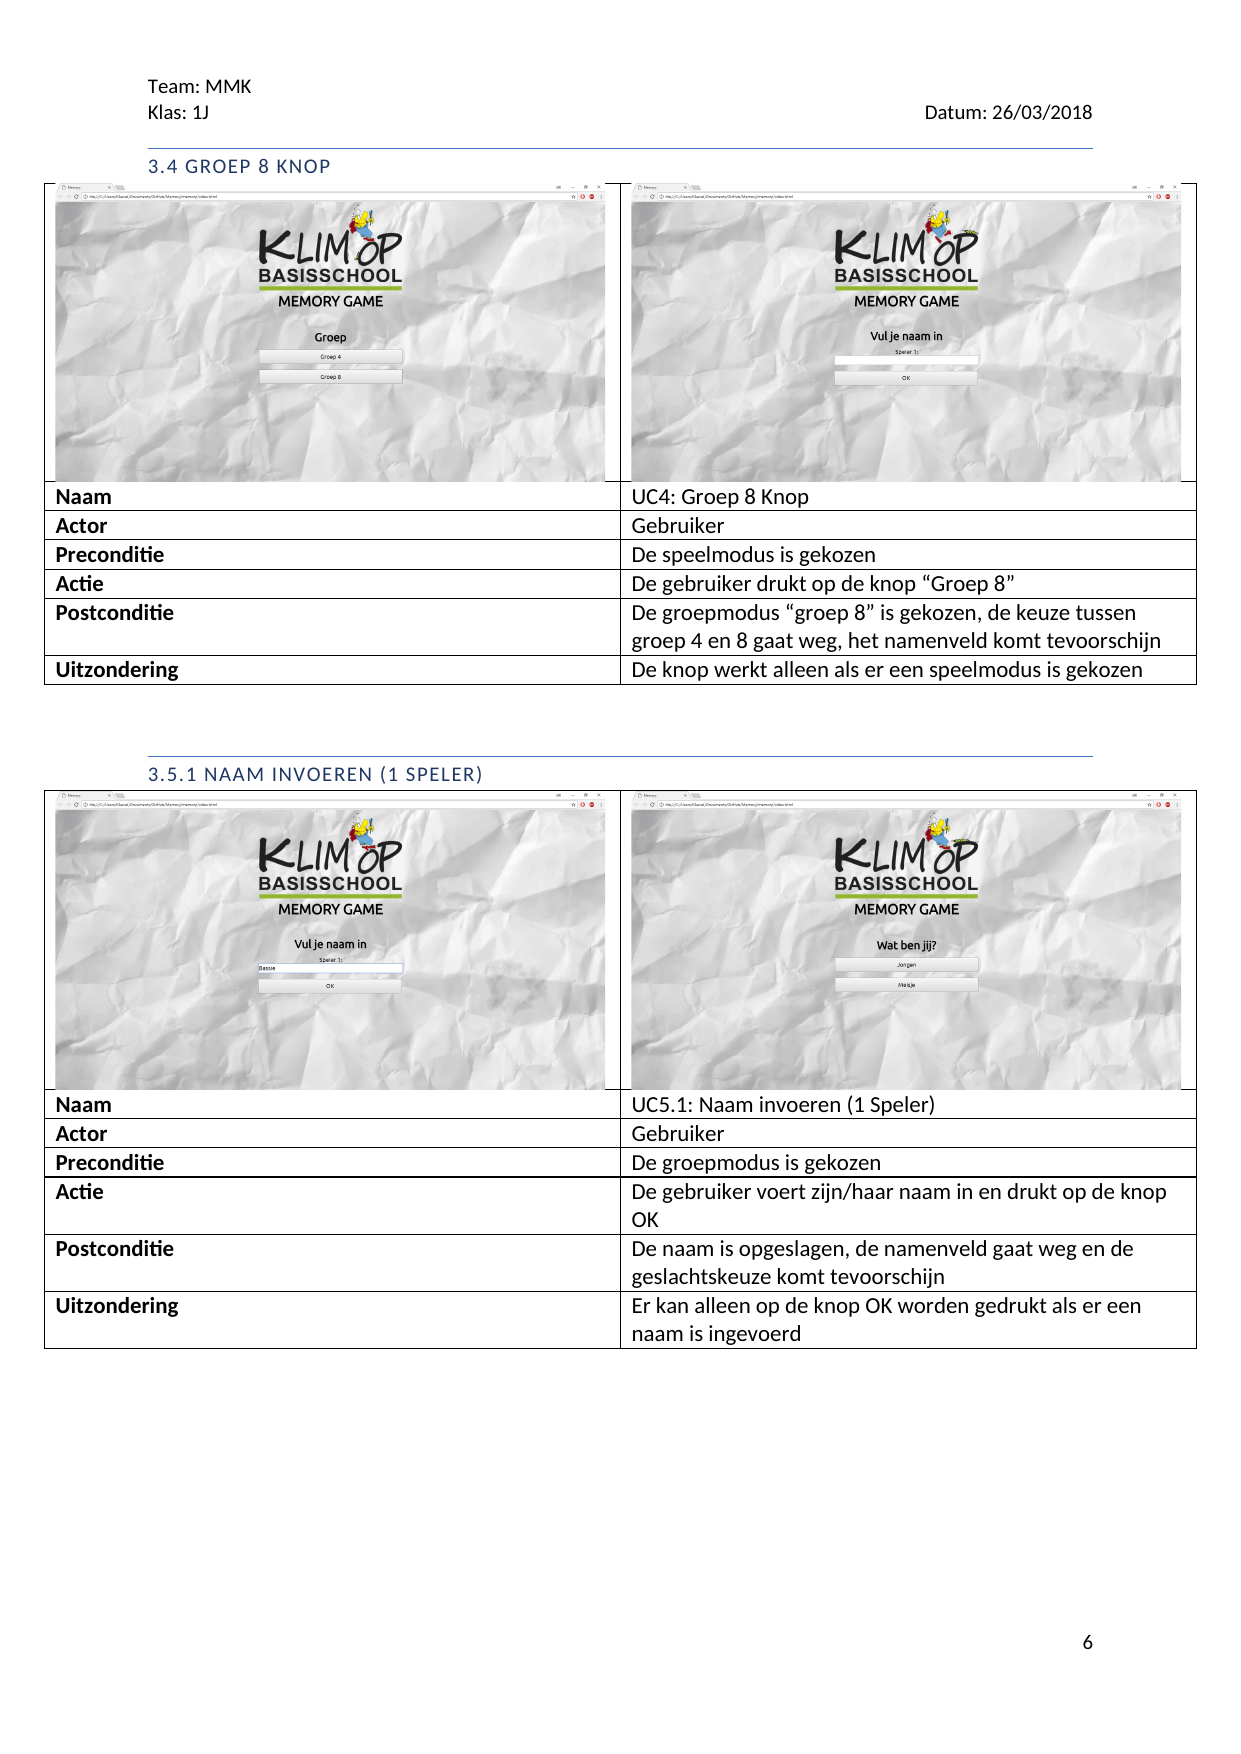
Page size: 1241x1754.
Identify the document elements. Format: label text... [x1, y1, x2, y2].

picture [55, 791, 606, 1090]
table_cell De naam is opgeslagen, de namenveld gaat weg en de geslachtskeuze komt tevoorschijn [621, 1235, 1196, 1291]
table_header [1182, 791, 1196, 1089]
table_header [621, 184, 631, 481]
table_cell Actor [45, 1119, 620, 1147]
subtitle 3.5.1 Naam Invoeren (1 Speler) [148, 757, 1093, 787]
table_cell Er kan alleen op de knop OK worden gedrukt als er een naam is ingevoerd [621, 1292, 1196, 1348]
table_cell Actie [45, 1178, 620, 1233]
table_cell De gebruiker drukt op de knop “Groep 8” [621, 570, 1196, 597]
table_cell UC4: Groep 8 Knop [621, 482, 1196, 510]
table_cell De groepmodus is gekozen [621, 1148, 1196, 1176]
table_cell Gebruiker [621, 511, 1196, 539]
table_cell Naam [45, 1090, 620, 1118]
table_header [1182, 184, 1196, 481]
table_cell Naam [45, 482, 620, 510]
table_header [45, 791, 55, 1089]
table_header [606, 791, 620, 1089]
subtitle 3.4 Groep 8 Knop [148, 149, 1093, 179]
table_cell Actie [45, 570, 620, 597]
table_cell Uitzondering [45, 656, 620, 684]
table_cell Gebruiker [621, 1119, 1196, 1147]
table_cell Uitzondering [45, 1292, 620, 1348]
table_header [606, 184, 620, 481]
table_cell Postconditie [45, 599, 620, 654]
picture [631, 791, 1182, 1090]
picture [631, 183, 1182, 482]
table_cell Preconditie [45, 540, 620, 568]
table_cell Preconditie [45, 1148, 620, 1176]
table_cell De knop werkt alleen als er een speelmodus is gekozen [621, 656, 1196, 684]
picture [55, 183, 606, 482]
table_cell Postconditie [45, 1235, 620, 1291]
table_cell De groepmodus “groep 8” is gekozen, de keuze tussen groep 4 en 8 gaat weg, het namenveld komt tevoorschijn [621, 599, 1196, 654]
table_header [45, 184, 55, 481]
table_cell De speelmodus is gekozen [621, 540, 1196, 568]
table_cell Actor [45, 511, 620, 539]
table_header [621, 791, 631, 1089]
table_cell UC5.1: Naam invoeren (1 Speler) [621, 1090, 1196, 1118]
table_cell De gebruiker voert zijn/haar naam in en drukt op de knop OK [621, 1178, 1196, 1233]
